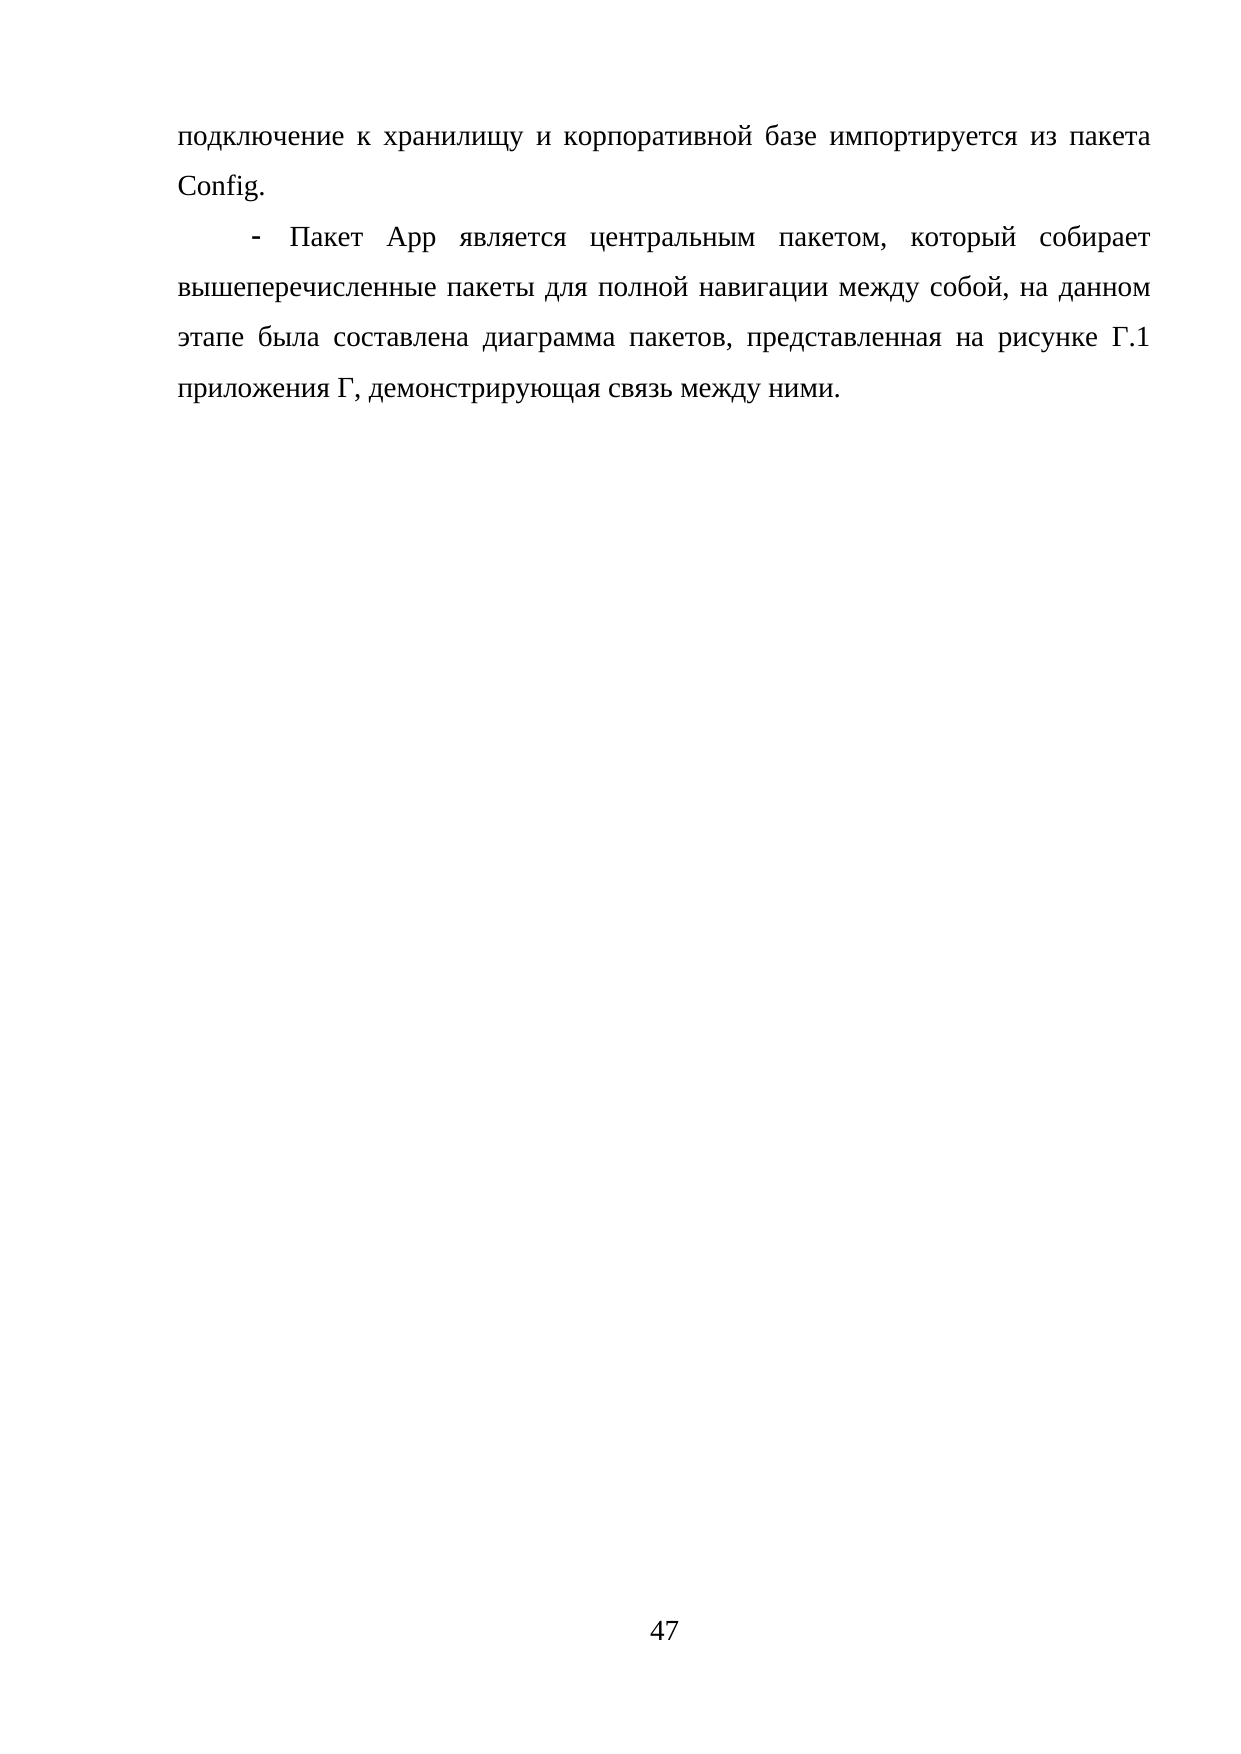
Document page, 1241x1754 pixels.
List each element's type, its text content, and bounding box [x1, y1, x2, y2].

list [177, 118, 1152, 202]
list Пакет App является центральным пакетом, который собирает вышеперечисленные пакеты для полной навигации между собой, на данном этапе была составлена диаграмма пакетов, представленная на рисунке Г.1 приложения Г, демонстрирующая связь между ними. [177, 219, 1152, 403]
